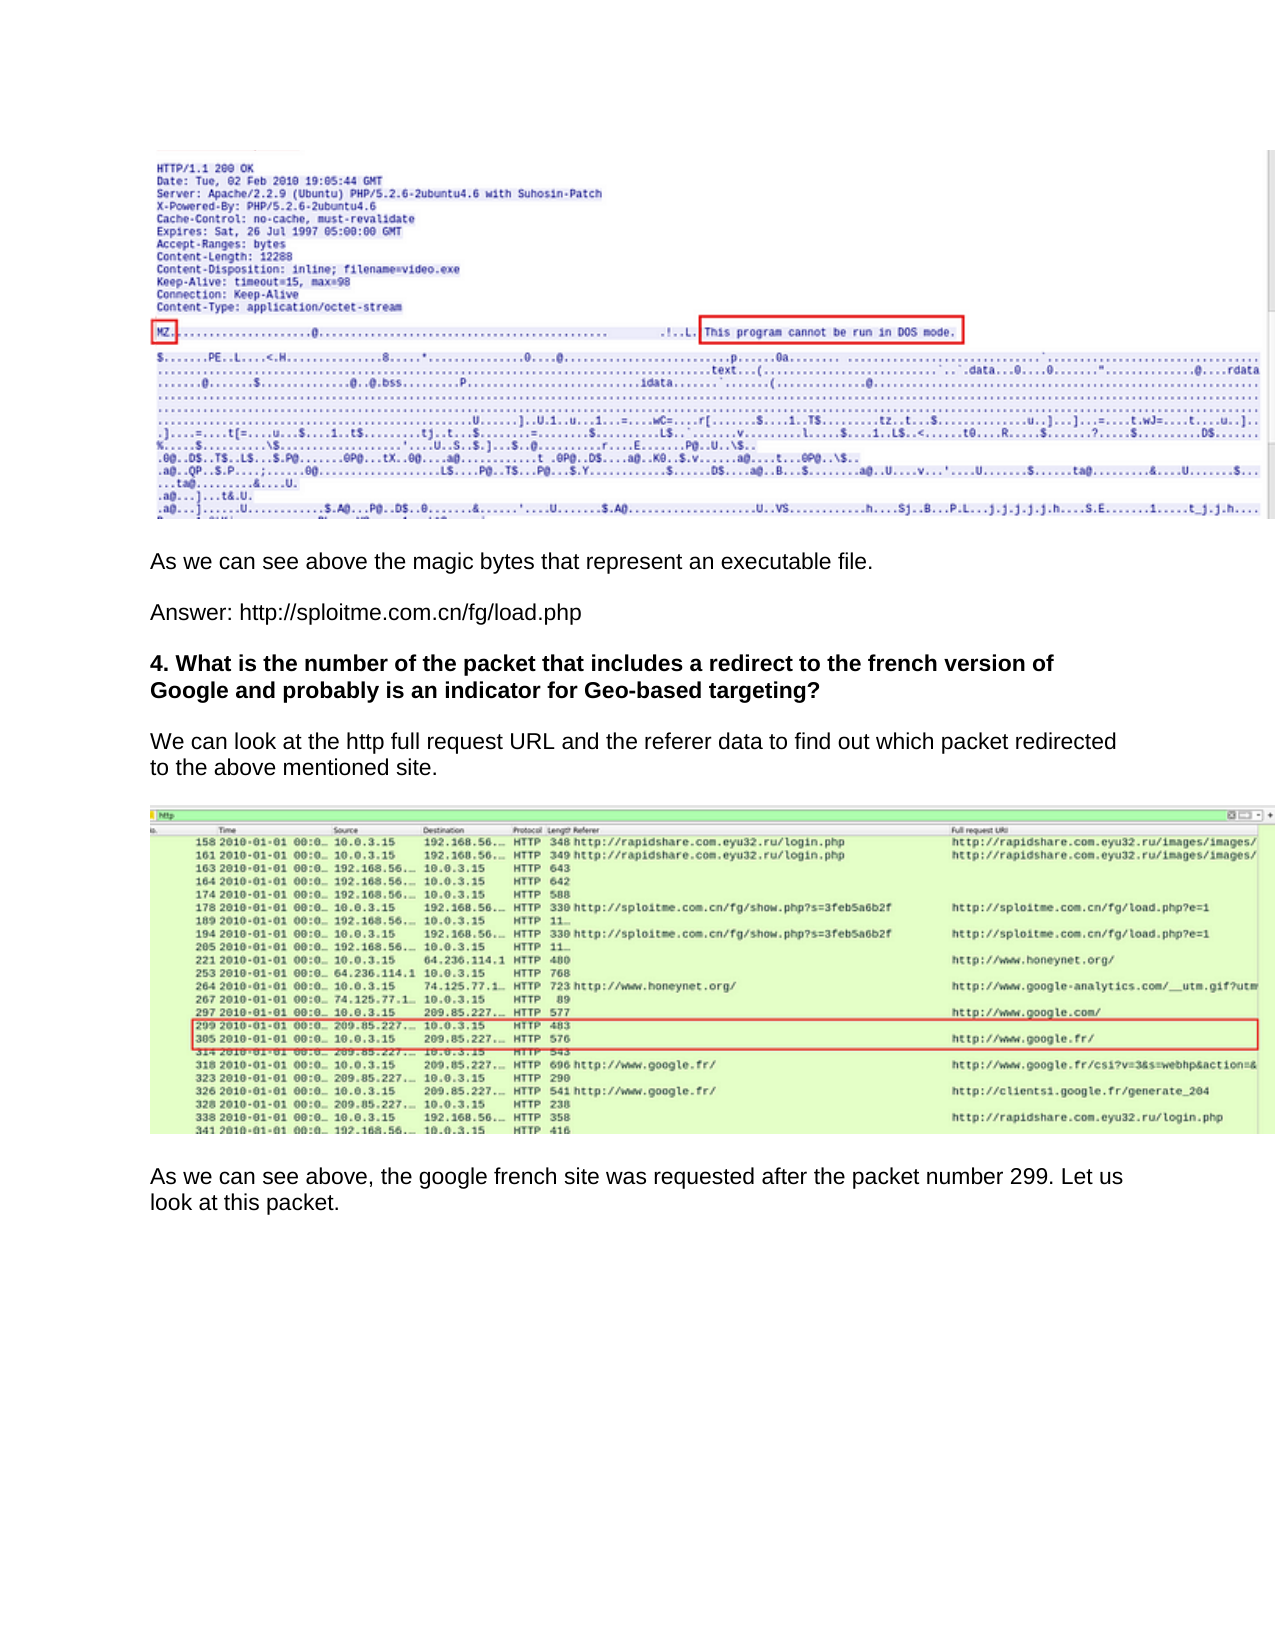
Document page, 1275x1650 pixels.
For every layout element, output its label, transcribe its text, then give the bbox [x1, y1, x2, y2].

text As we can see above the magic bytes that represent an executable file. [150, 548, 1125, 574]
picture [150, 805, 1275, 1134]
text 4. What is the number of the packet that includes a redirect to the french version of Google and probably is an indicator for Geo-based targeting? [150, 650, 1125, 703]
picture [150, 150, 1275, 519]
text We can look at the http full request URL and the referer data to find out which packet redirected to the above mentioned site. [150, 728, 1125, 781]
text As we can see above, the google french site was requested after the packet number 299. Let us look at this packet. [150, 1163, 1125, 1215]
text Answer: http://sploitme.com.cn/fg/load.php [150, 599, 1125, 625]
